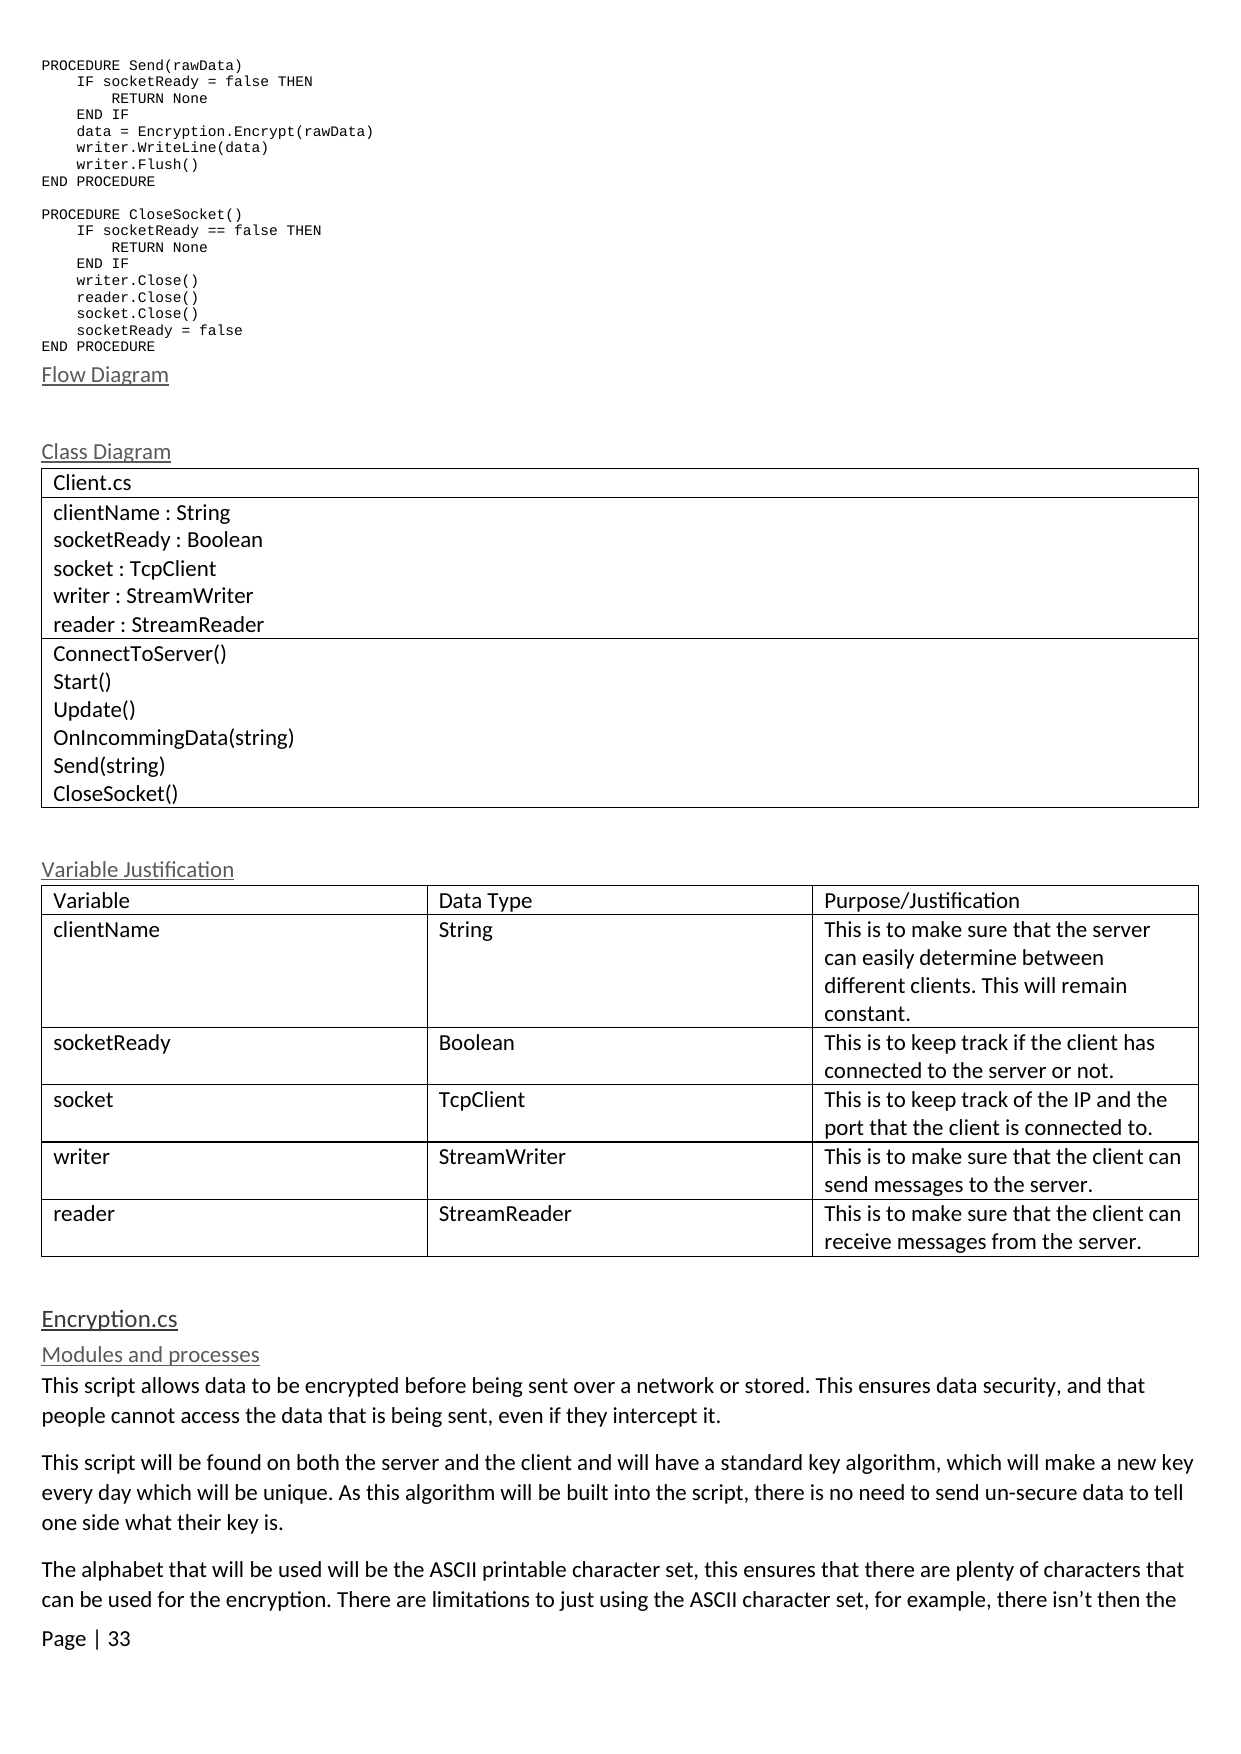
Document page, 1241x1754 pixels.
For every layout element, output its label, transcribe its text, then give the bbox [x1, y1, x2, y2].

table_cell This is to keep track if the client has connected to the server or not. [813, 1028, 1198, 1084]
table_header Variable [42, 886, 427, 914]
table_cell ConnectToServer() Start() Update() OnIncommingData(string) Send(string) CloseSocket() [42, 639, 1198, 807]
table_cell clientName : String socketReady : Boolean socket : TcpClient writer : StreamWriter reader : StreamReader [42, 498, 1198, 638]
table_cell reader [42, 1200, 427, 1256]
subtitle Class Diagram [41, 437, 1199, 465]
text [41, 1555, 1199, 1613]
text socket.Close() [41, 306, 1199, 323]
table_cell socket [42, 1085, 427, 1141]
text END PROCEDURE [41, 174, 1199, 190]
table_cell This is to keep track of the IP and the port that the client is connected to. [813, 1085, 1198, 1141]
table_cell Boolean [428, 1028, 812, 1084]
text END IF [41, 257, 1199, 273]
table_cell StreamReader [428, 1200, 812, 1256]
text IF socketReady = false THEN [41, 74, 1199, 91]
table_cell writer [42, 1143, 427, 1198]
table_cell TcpClient [428, 1085, 812, 1141]
table_header Data Type [428, 886, 812, 914]
subtitle Encryption.cs [41, 1303, 1199, 1334]
subtitle Variable Justification [41, 855, 1199, 883]
table_header Client.cs [42, 469, 1198, 497]
text This script will be found on both the server and the client and will have a standard key algorithm, which will make a new key every day which will be unique. As this algorithm will be built into the script, there is no need to send un-secure data to tell one side what their key is. [41, 1448, 1199, 1536]
text writer.Close() [41, 273, 1199, 290]
table_cell socketReady [42, 1028, 427, 1084]
text data = Encryption.Encrypt(rawData) [41, 124, 1199, 141]
text reader.Close() [41, 290, 1199, 306]
text writer.WriteLine(data) [41, 141, 1199, 157]
text socketReady = false [41, 323, 1199, 339]
text writer.Flush() [41, 157, 1199, 174]
text END PROCEDURE [41, 339, 1199, 356]
text RETURN None [41, 240, 1199, 257]
text RETURN None [41, 91, 1199, 108]
table_cell clientName [42, 915, 427, 1027]
table_cell String [428, 915, 812, 1027]
text END IF [41, 108, 1199, 124]
table_cell StreamWriter [428, 1143, 812, 1198]
table_cell This is to make sure that the client can send messages to the server. [813, 1143, 1198, 1198]
table_cell This is to make sure that the client can receive messages from the server. [813, 1200, 1198, 1256]
table_header Purpose/Justification [813, 886, 1198, 914]
text PROCEDURE CloseSocket() [41, 207, 1199, 223]
text This script allows data to be encrypted before being sent over a network or stored. This ensures data security, and that people cannot access the data that is being sent, even if they intercept it. [41, 1371, 1199, 1429]
subtitle Modules and processes [41, 1341, 1199, 1368]
table_cell This is to make sure that the server can easily determine between different clients. This will remain constant. [813, 915, 1198, 1027]
text IF socketReady == false THEN [41, 223, 1199, 240]
text PROCEDURE Send(rawData) [41, 58, 1199, 74]
subtitle Flow Diagram [41, 360, 1199, 388]
